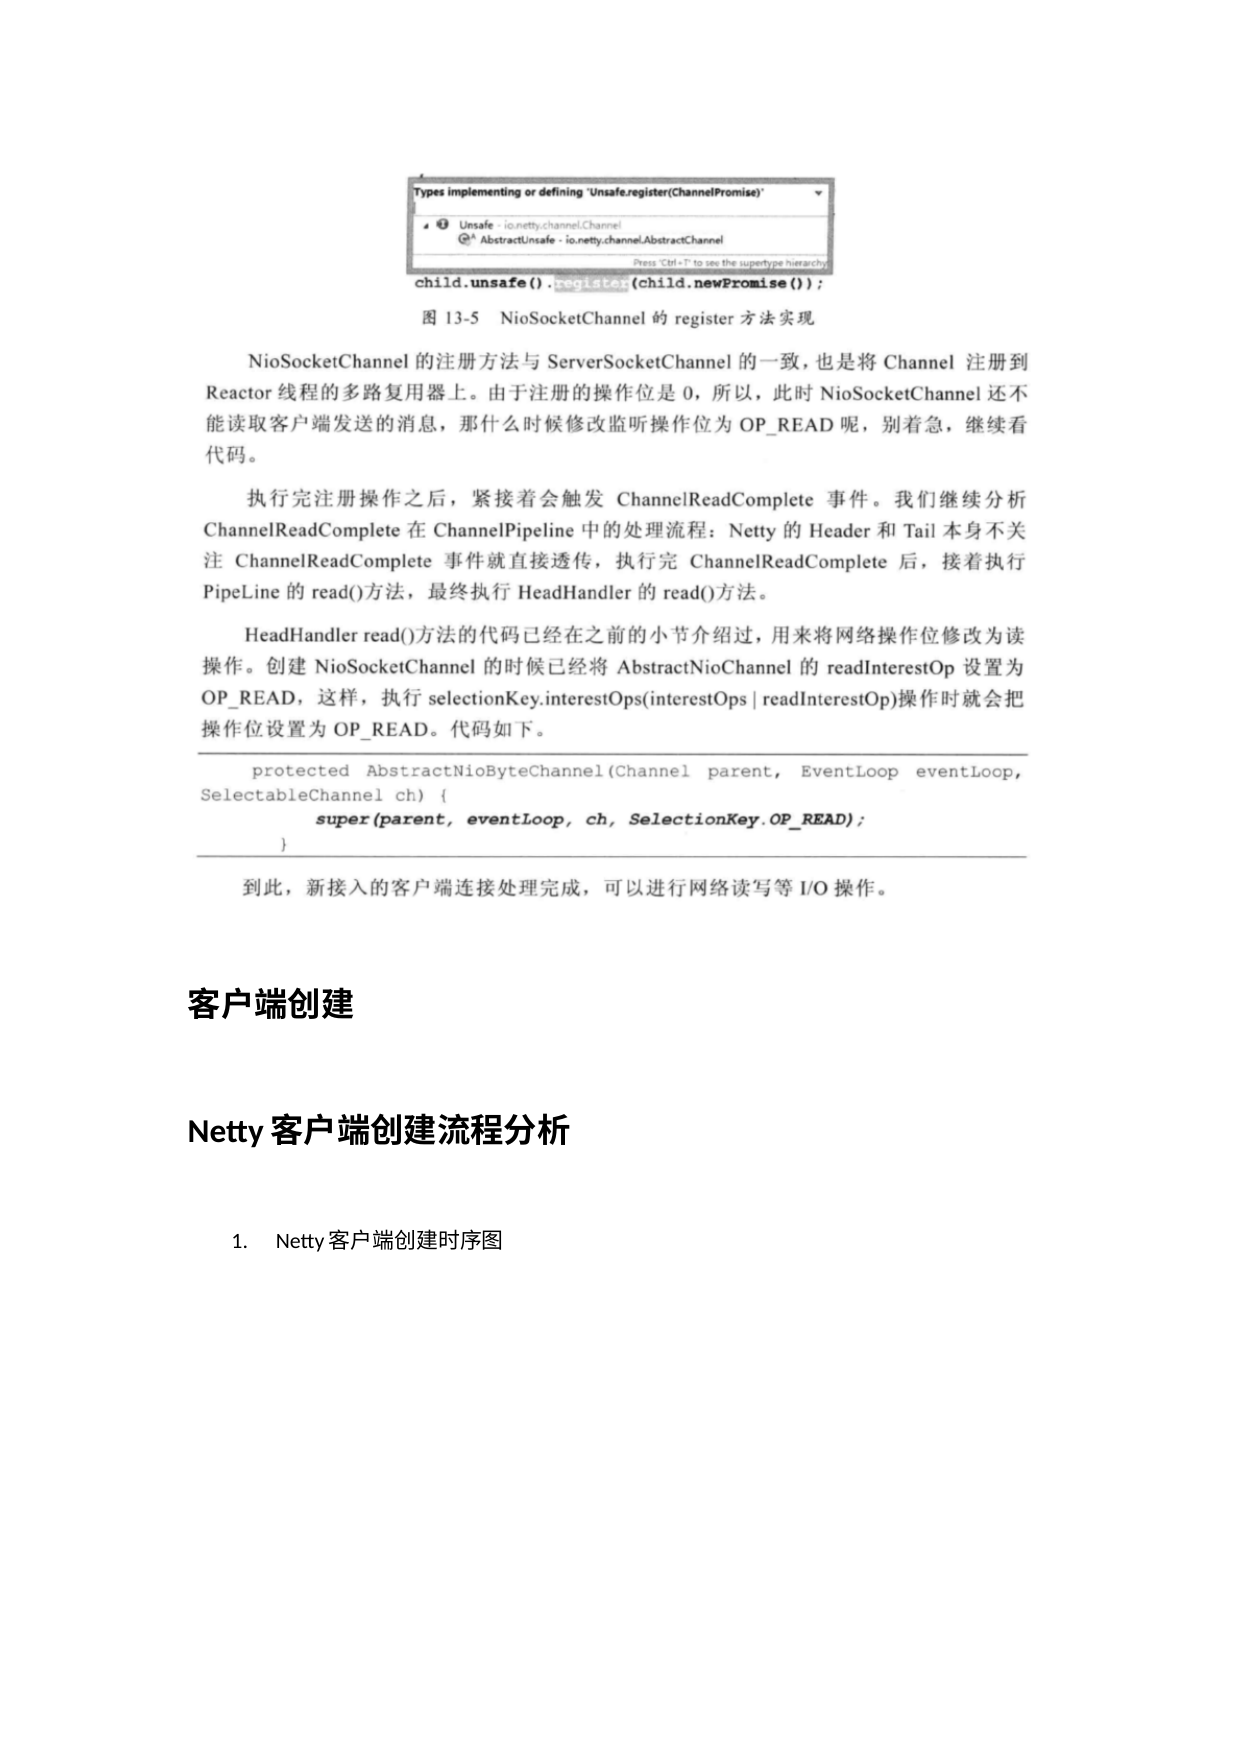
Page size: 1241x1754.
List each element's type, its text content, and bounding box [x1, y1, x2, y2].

subtitle 客户端创建 [187, 969, 1053, 1034]
list Netty客户端创建时序图 [231, 1223, 1053, 1255]
picture [187, 162, 1036, 903]
subtitle Netty客户端创建流程分析 [187, 1096, 1053, 1161]
